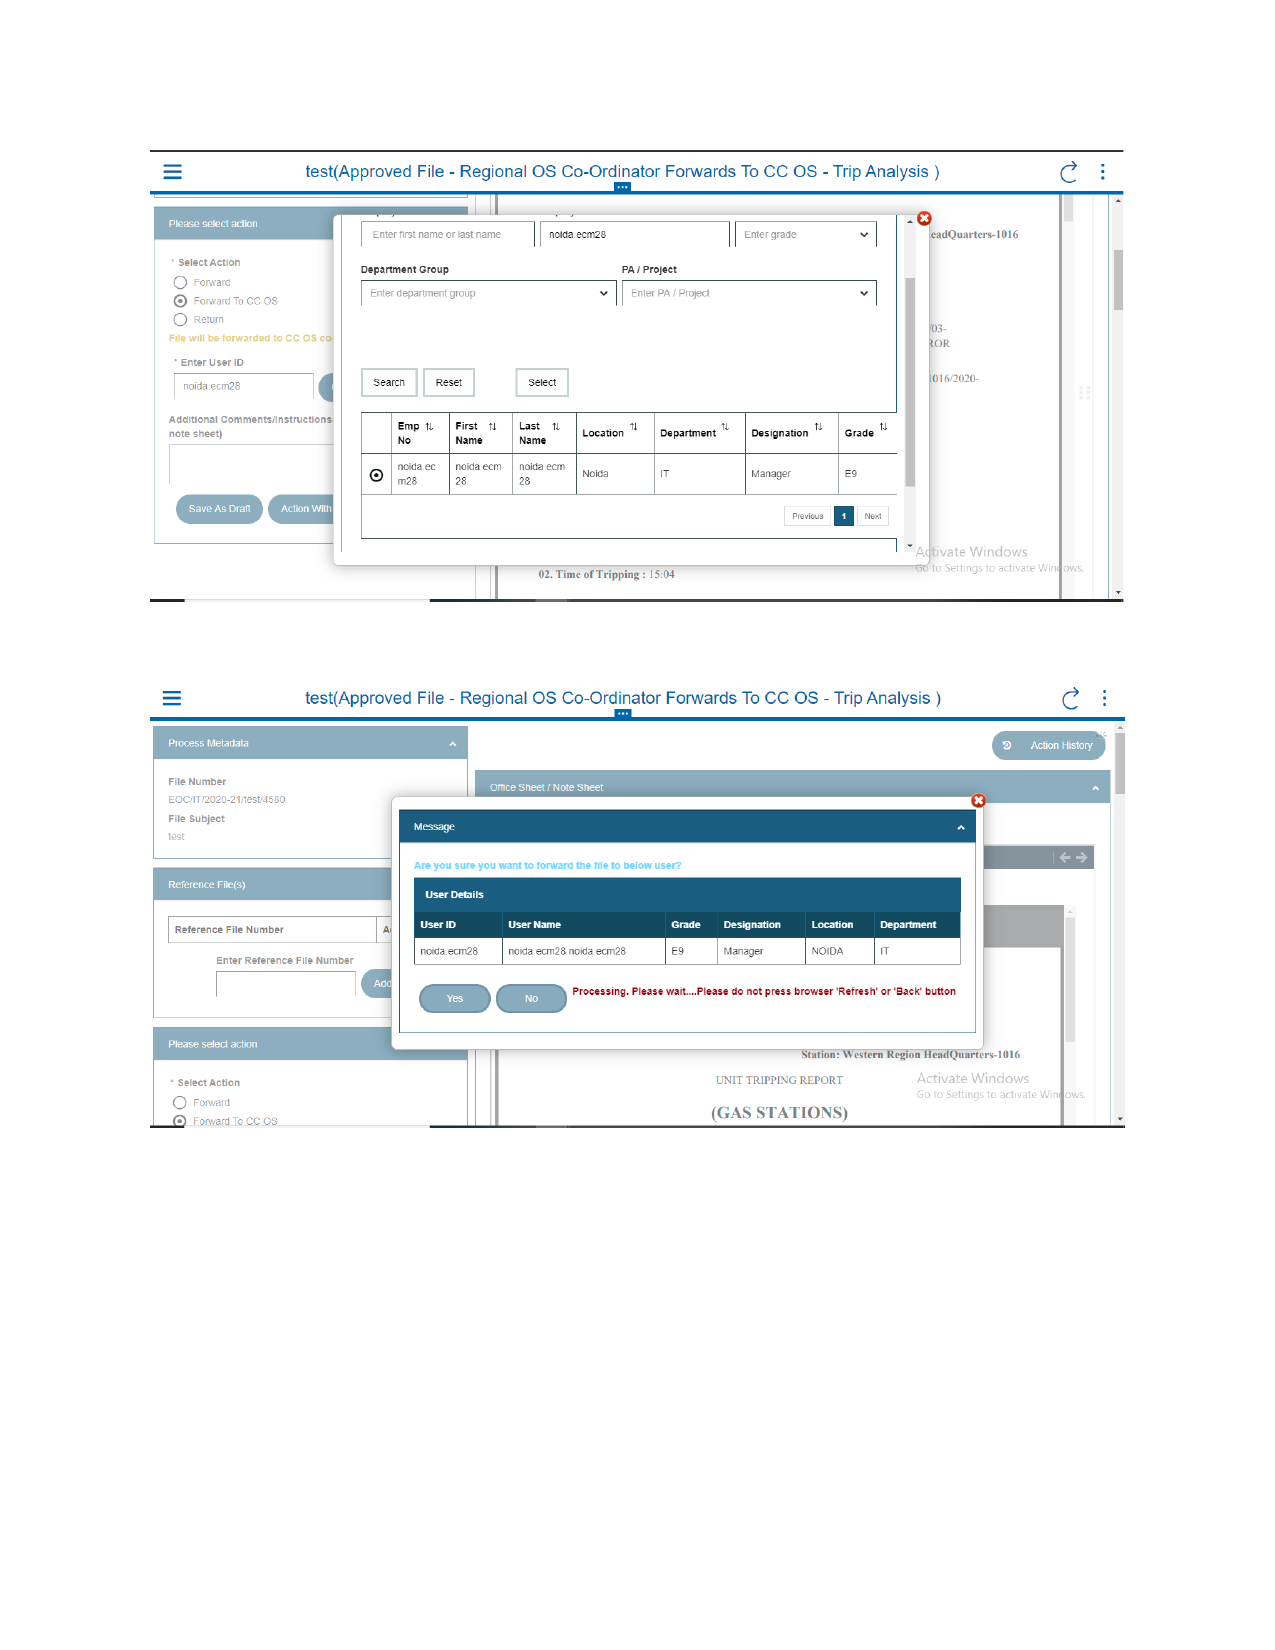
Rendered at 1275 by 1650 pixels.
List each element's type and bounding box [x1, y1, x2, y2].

picture [150, 679, 1125, 1128]
picture [150, 150, 1124, 602]
